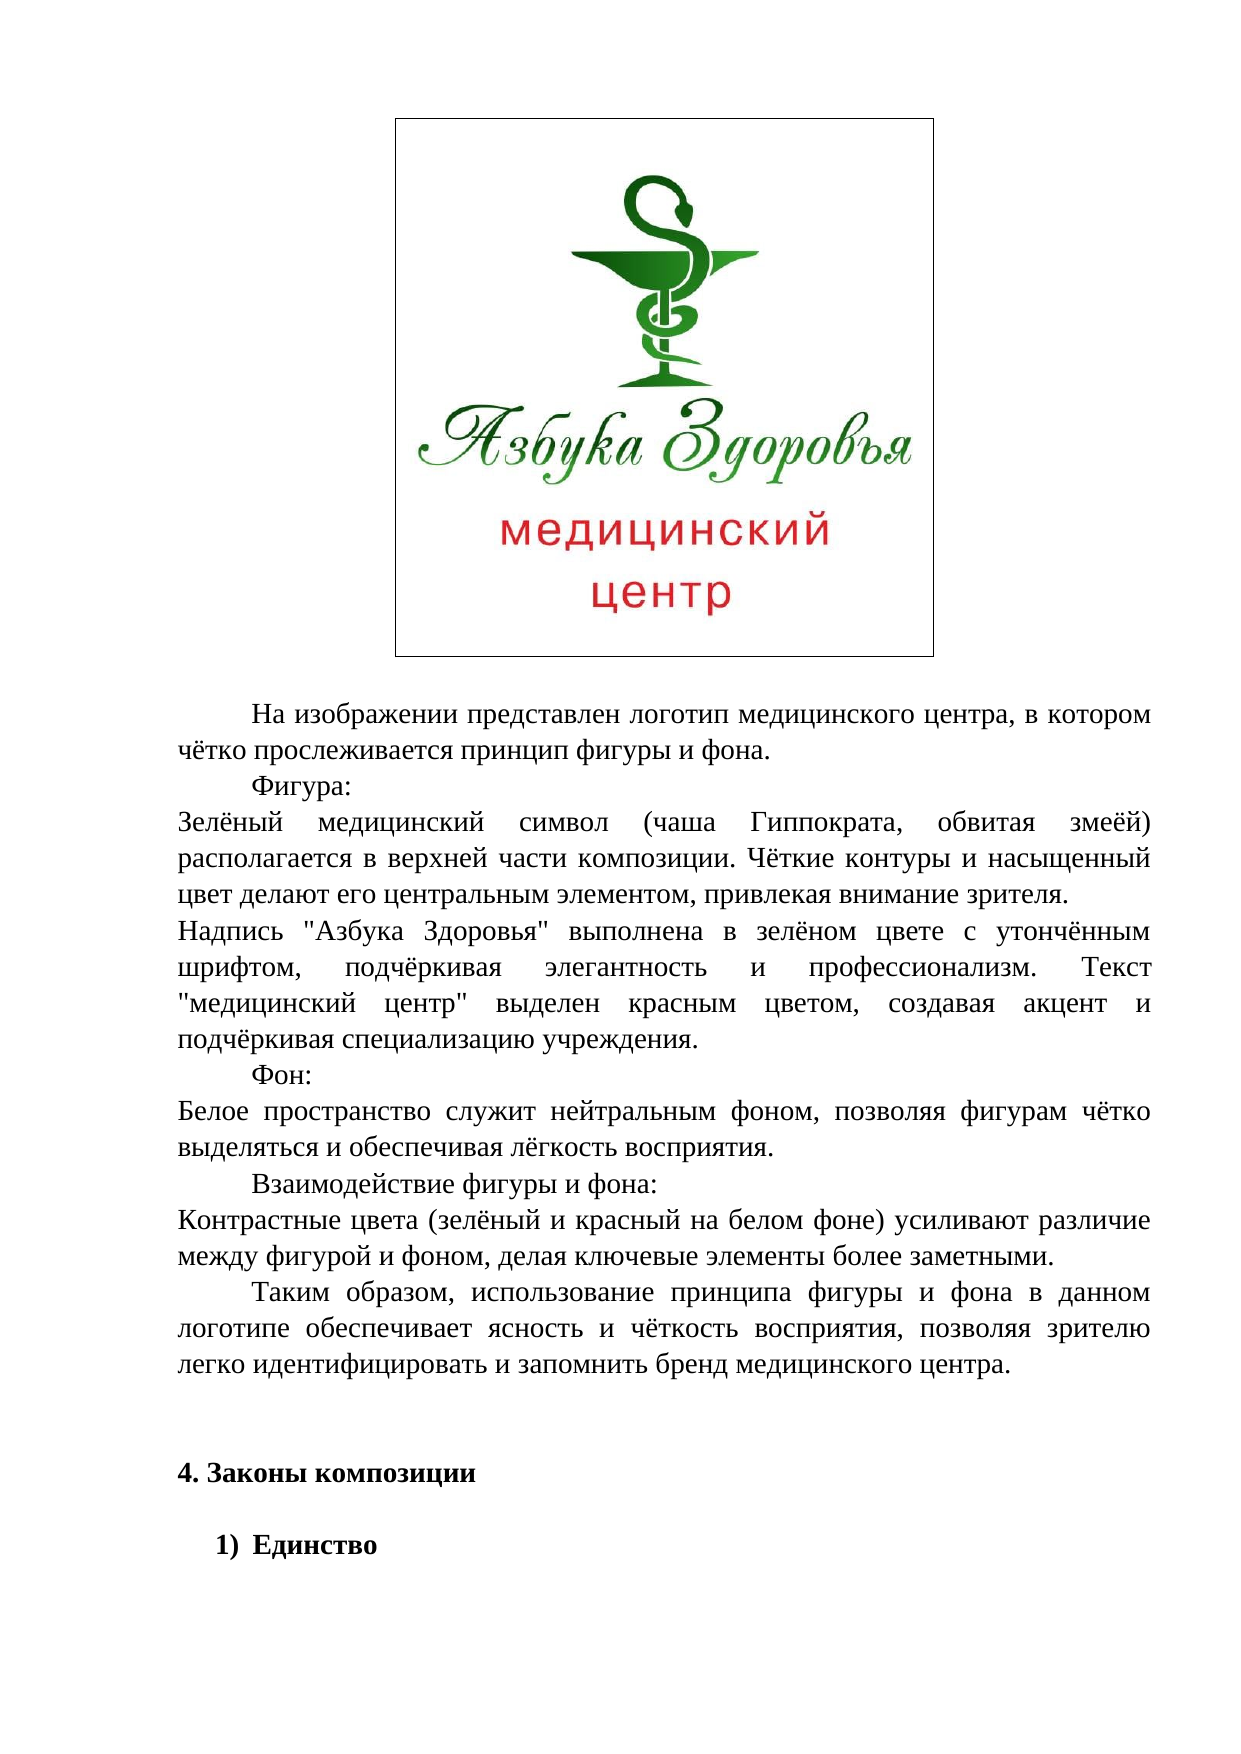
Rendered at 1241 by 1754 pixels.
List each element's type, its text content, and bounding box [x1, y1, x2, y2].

text На изображении представлен логотип медицинского центра, в котором чётко прослеживается принцип фигуры и фона. ​ [177, 696, 1152, 766]
text Белое пространство служит нейтральным фоном, позволяя фигурам чётко выделяться и обеспечивая лёгкость восприятия. ​ [177, 1093, 1152, 1163]
text Фигура: [177, 768, 1152, 802]
text Надпись "Азбука Здоровья" выполнена в зелёном цвете с утончённым шрифтом, подчёркивая элегантность и профессионализм. ​Текст "медицинский центр" выделен красным цветом, создавая акцент и подчёркивая специализацию учреждения. ​ [177, 913, 1152, 1055]
text Взаимодействие фигуры и фона: [177, 1166, 1152, 1199]
text Таким образом, использование принципа фигуры и фона в данном логотипе обеспечивает ясность и чёткость восприятия, позволяя зрителю легко идентифицировать и запомнить бренд медицинского центра. [177, 1274, 1152, 1380]
list Единство [215, 1527, 1152, 1561]
text Контрастные цвета (зелёный и красный на белом фоне) усиливают различие между фигурой и фоном, делая ключевые элементы более заметными. ​ [177, 1202, 1152, 1272]
text Фон: [177, 1057, 1152, 1091]
text 4. Законы композиции [177, 1455, 1152, 1488]
picture [396, 119, 933, 656]
text Зелёный медицинский символ (чаша Гиппократа, обвитая змеёй) располагается в верхней части композиции. Чёткие контуры и насыщенный цвет делают его центральным элементом, привлекая внимание зрителя. ​ [177, 804, 1152, 910]
